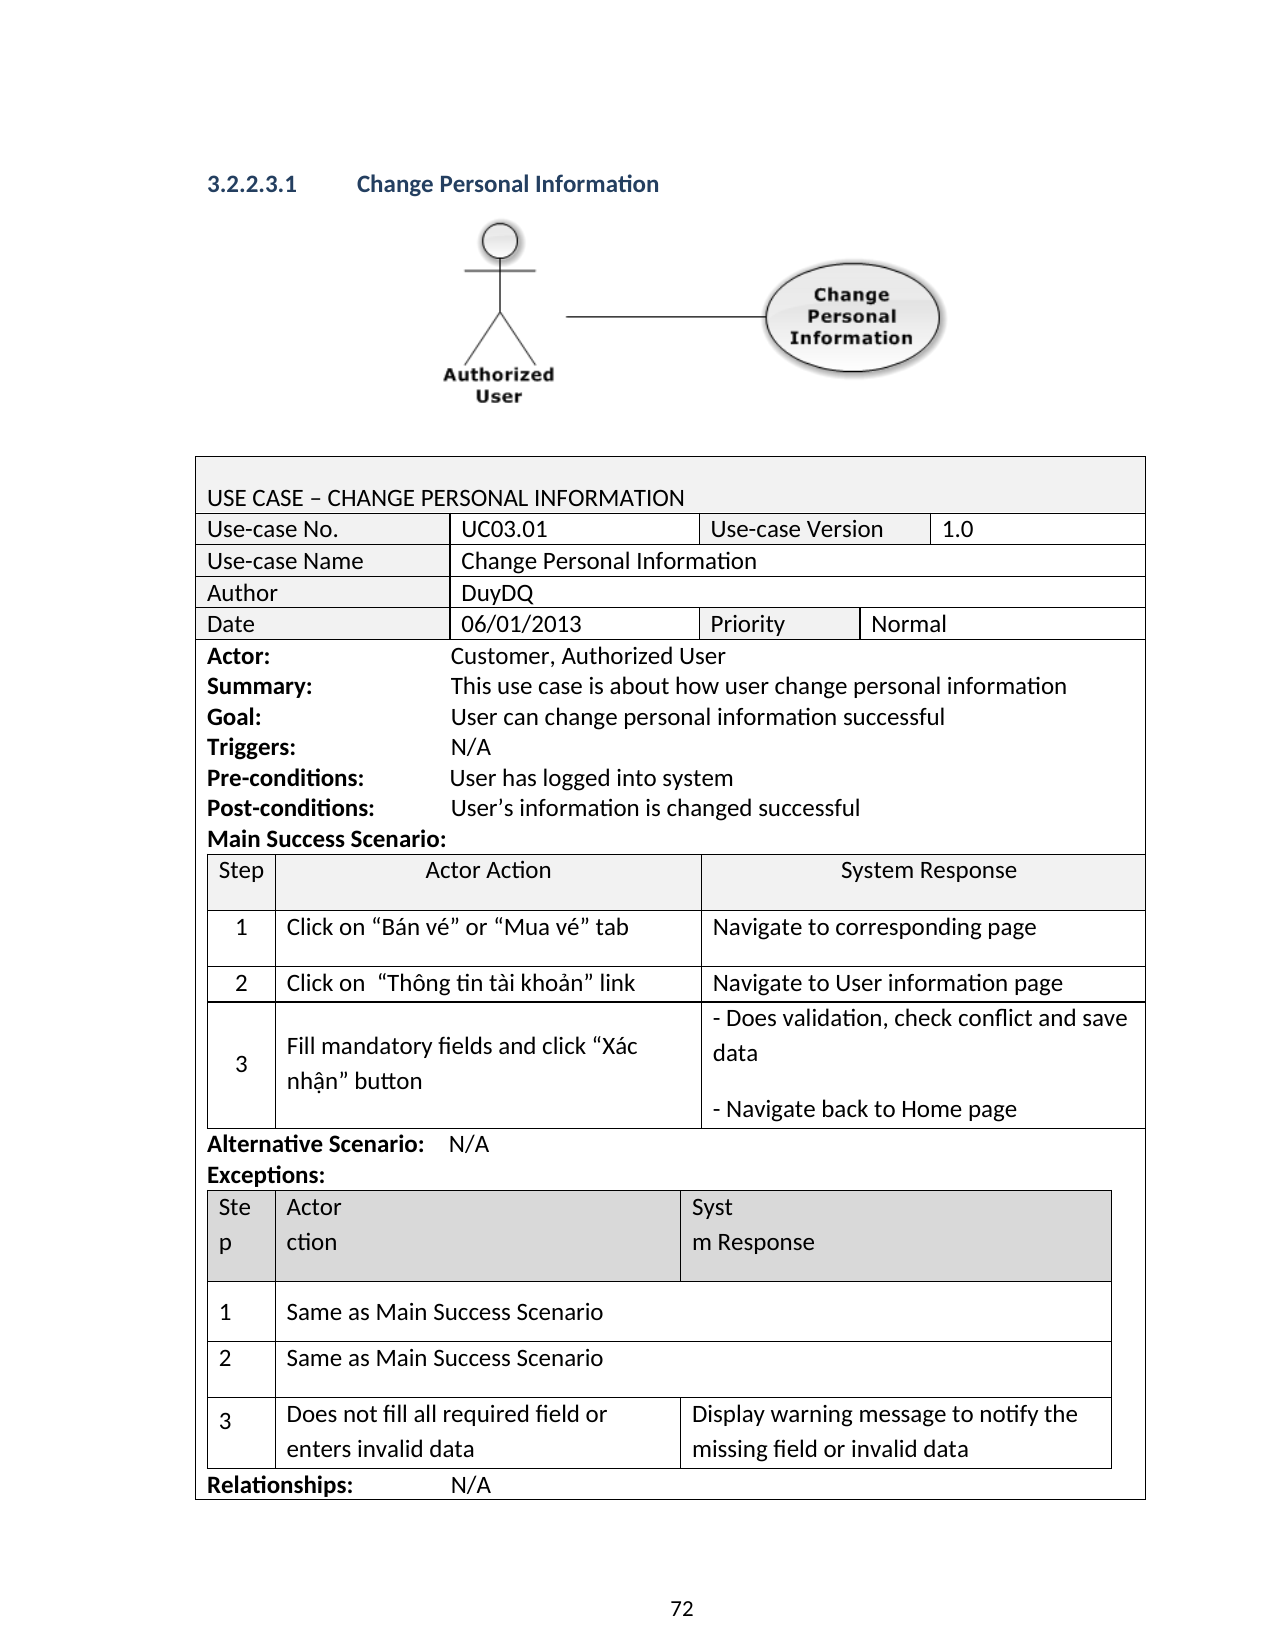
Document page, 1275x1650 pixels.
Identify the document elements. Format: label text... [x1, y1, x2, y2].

table_cell Change Personal Information [451, 545, 1145, 576]
table_cell 1.0 [931, 514, 1145, 544]
table_cell Use-case Name [196, 545, 449, 576]
table_header USE CASE – CHANGE PERSONAL INFORMATION [196, 457, 1145, 512]
table_cell Priority [700, 608, 859, 639]
table_cell UC03.01 [451, 514, 699, 544]
picture [413, 203, 960, 431]
table_cell Use-case Version [700, 514, 930, 544]
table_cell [196, 640, 1145, 1499]
table_cell Date [196, 608, 449, 639]
table_cell Use-case No. [196, 514, 449, 544]
table_cell 06/01/2013 [451, 608, 699, 639]
subtitle 3.2.2.3.1 Change Personal Information [207, 168, 1157, 199]
table_cell DuyDQ [451, 577, 1145, 607]
table_cell Normal [861, 608, 1145, 639]
table_cell Author [196, 577, 449, 607]
